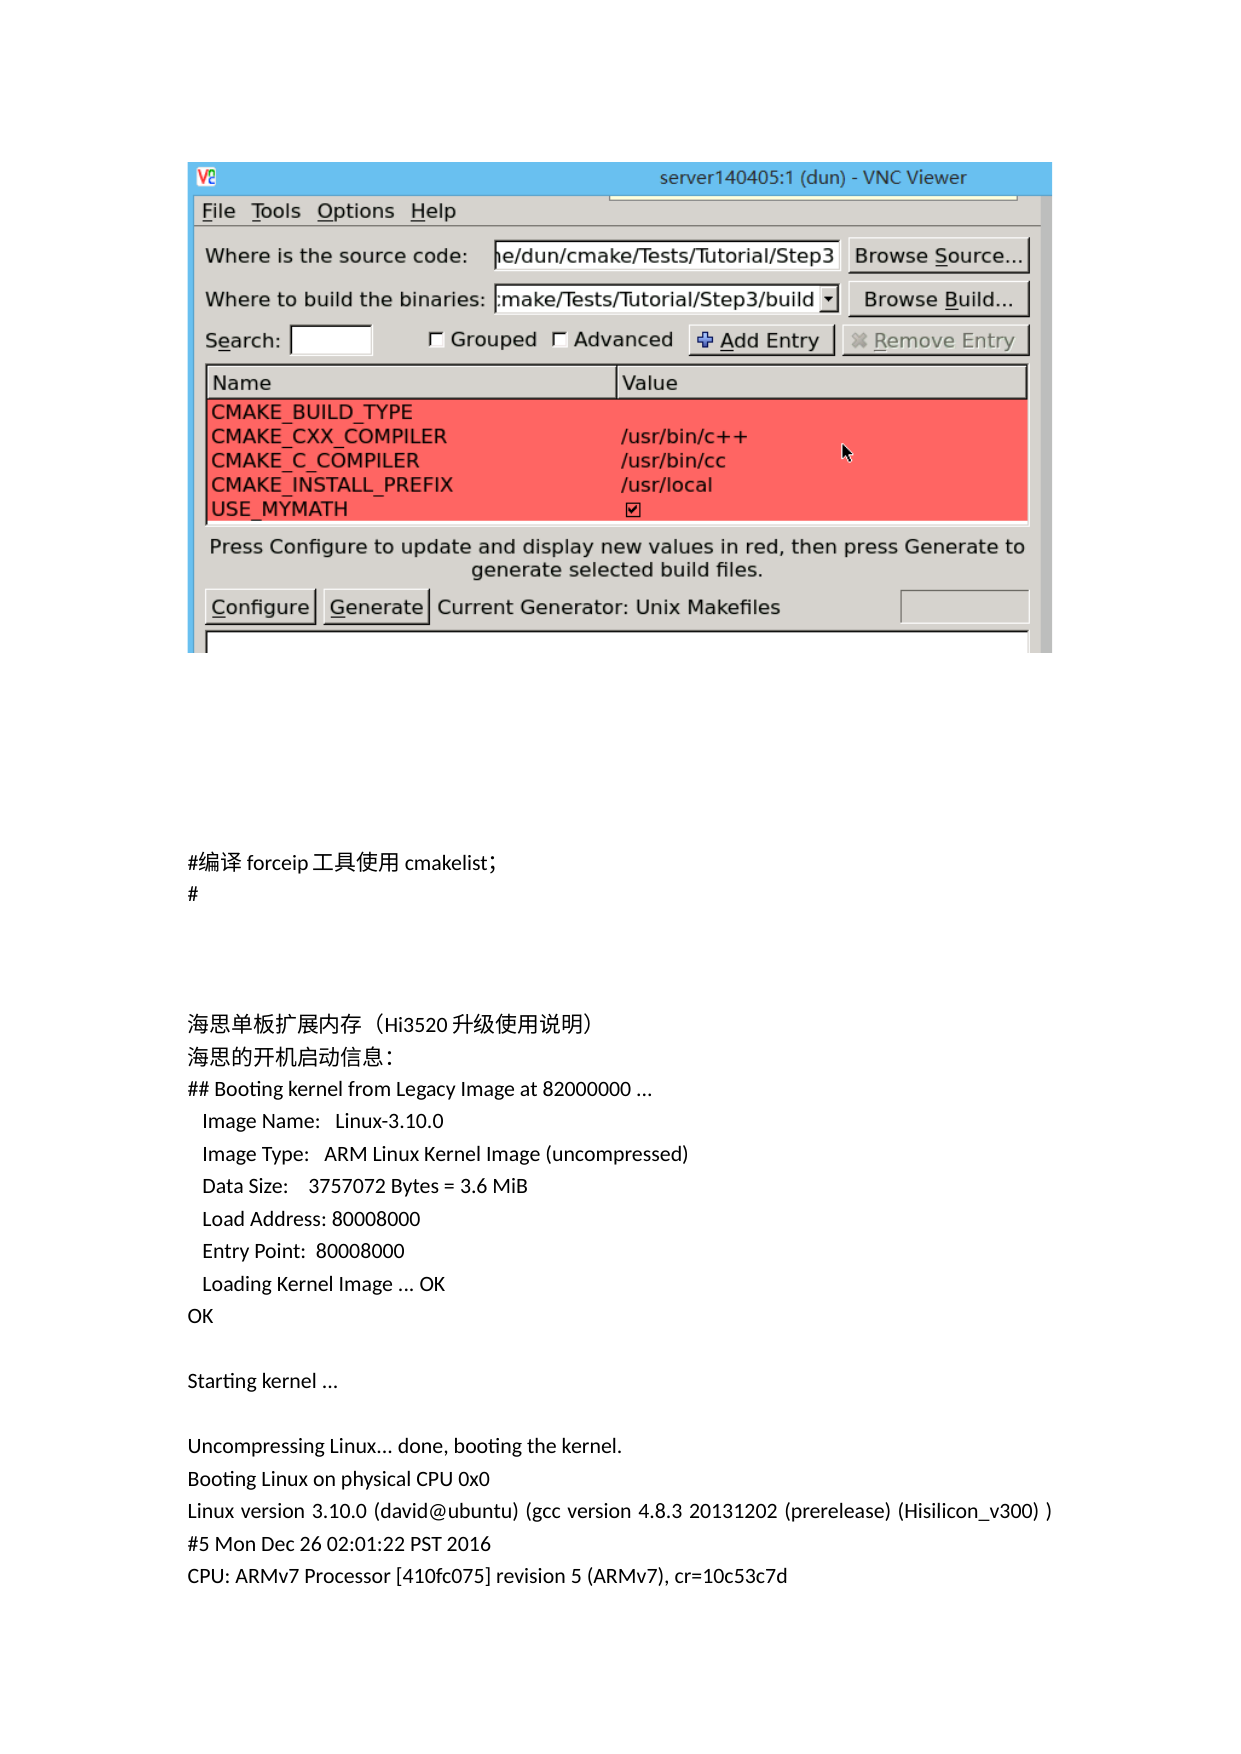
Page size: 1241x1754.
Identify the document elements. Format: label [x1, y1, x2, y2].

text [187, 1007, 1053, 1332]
picture [187, 162, 1053, 653]
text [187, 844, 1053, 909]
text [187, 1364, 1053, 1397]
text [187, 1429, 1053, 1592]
